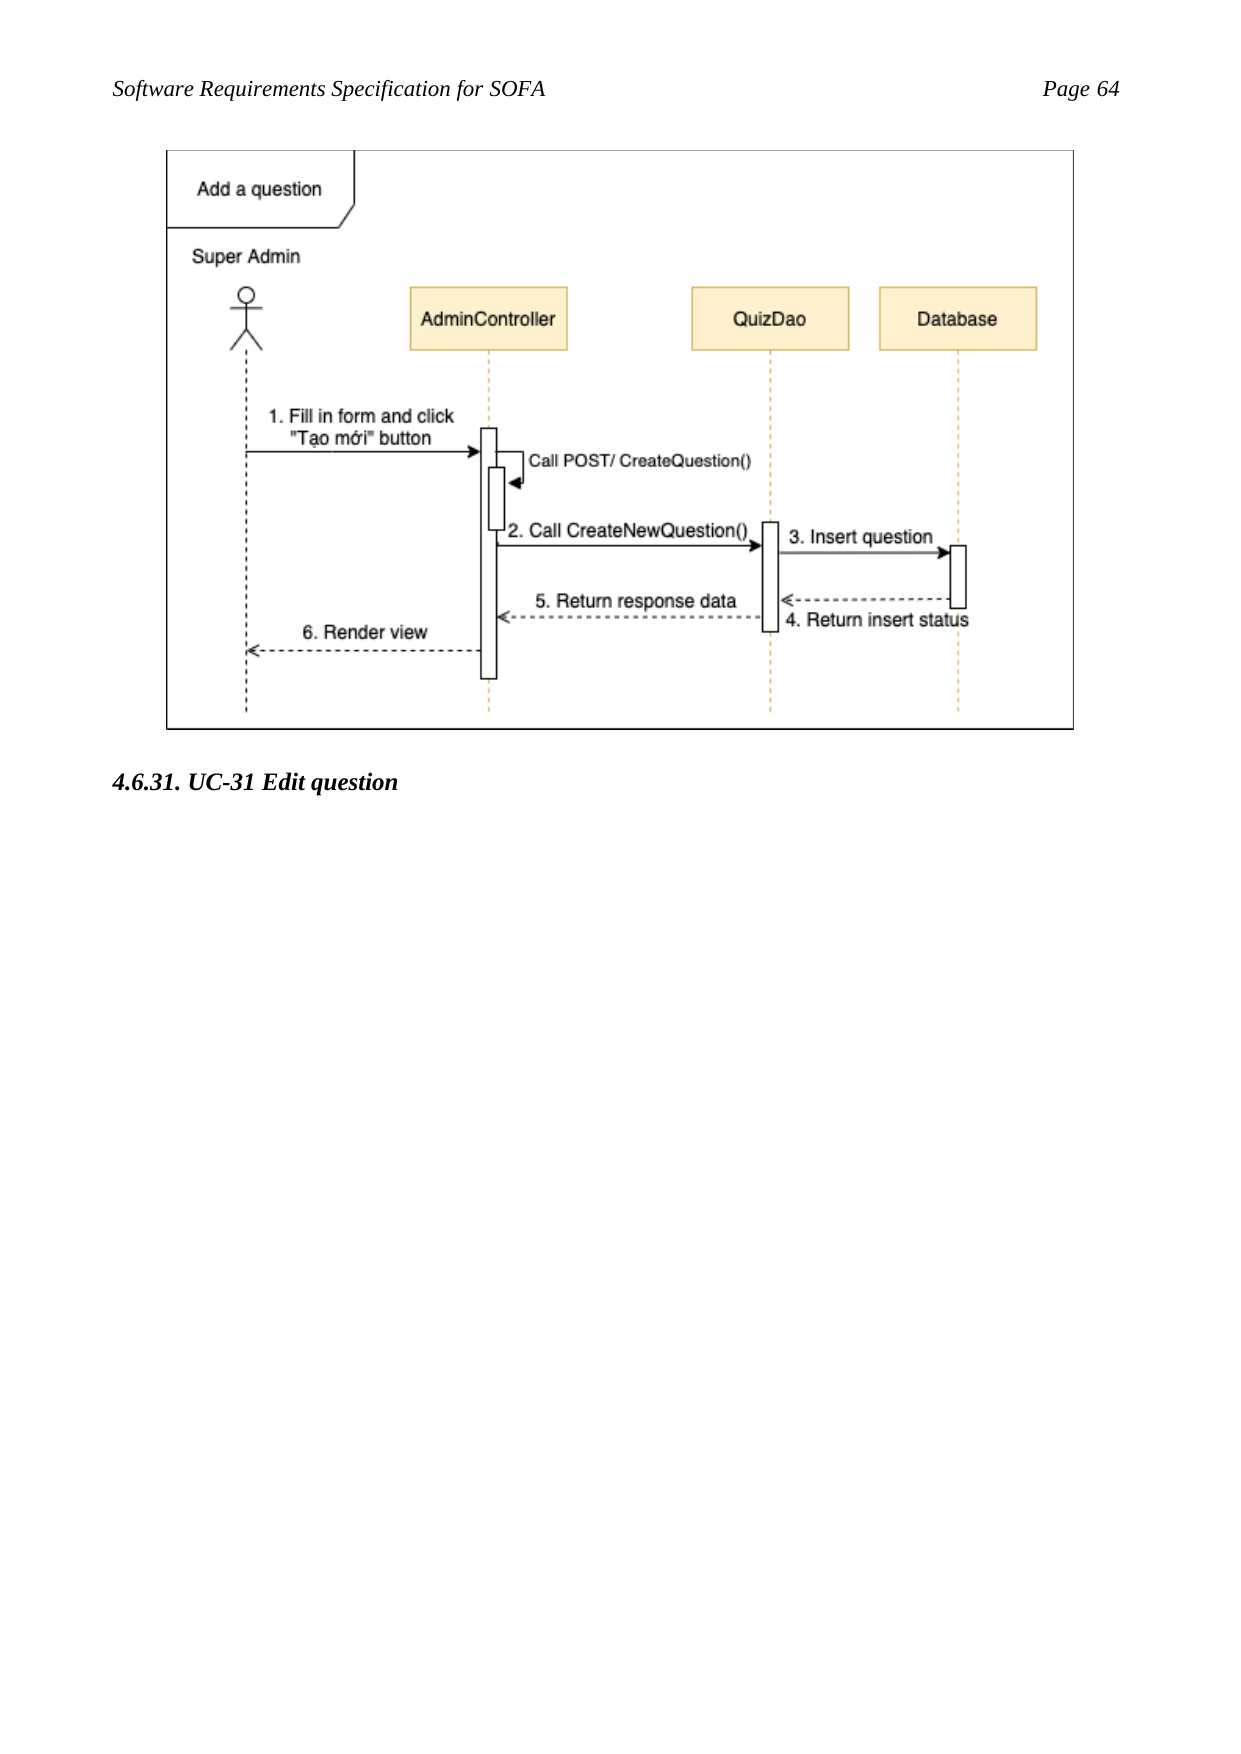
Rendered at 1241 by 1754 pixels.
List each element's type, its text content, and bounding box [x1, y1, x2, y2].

text 4.6.31. UC-31 Edit question [112, 767, 1128, 795]
picture [166, 150, 1074, 730]
